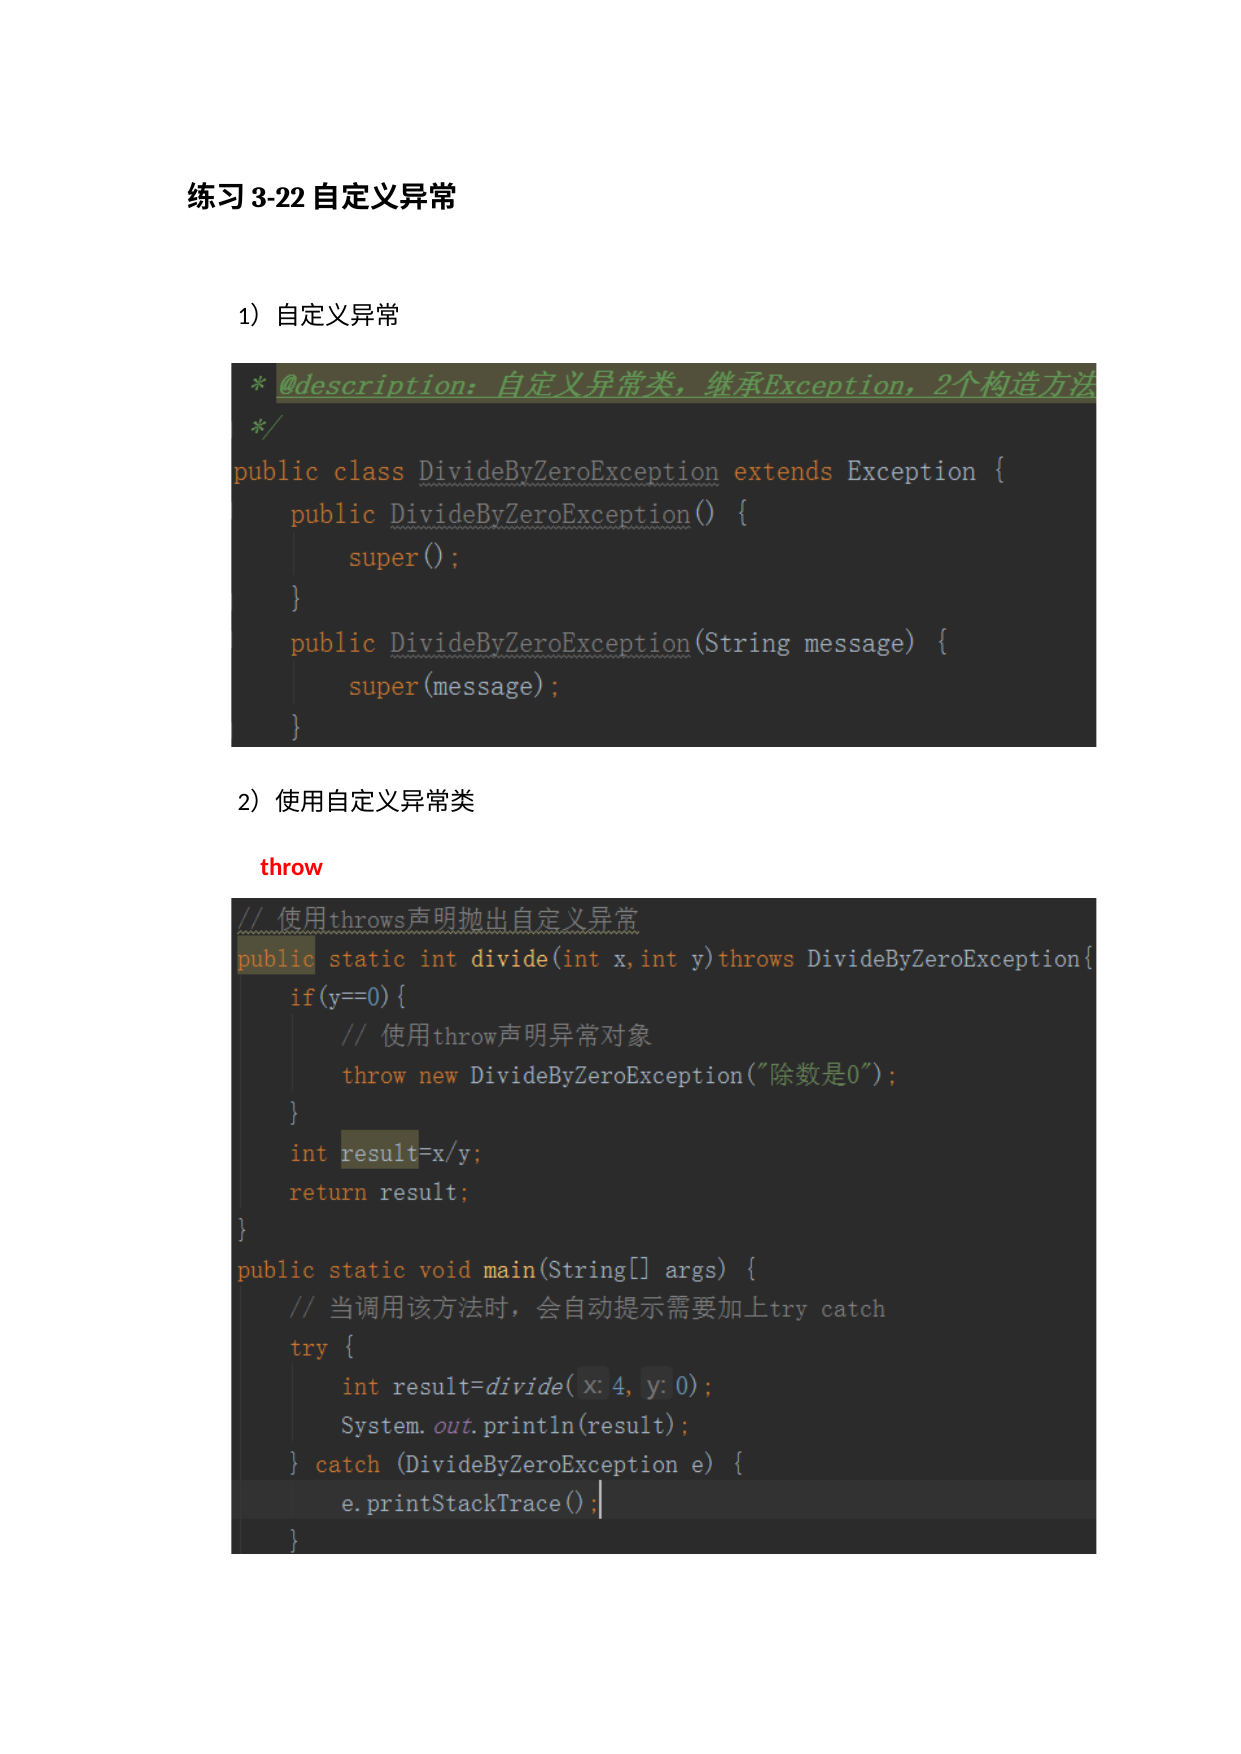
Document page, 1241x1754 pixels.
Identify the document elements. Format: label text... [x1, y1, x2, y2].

text 2）使用自定义异常类 [187, 767, 1053, 832]
picture [231, 898, 1097, 1554]
picture [231, 363, 1097, 747]
text 1）自定义异常 [187, 281, 1053, 346]
text throw [187, 850, 1053, 883]
subtitle 练习3-22 自定义异常 [187, 162, 1053, 227]
